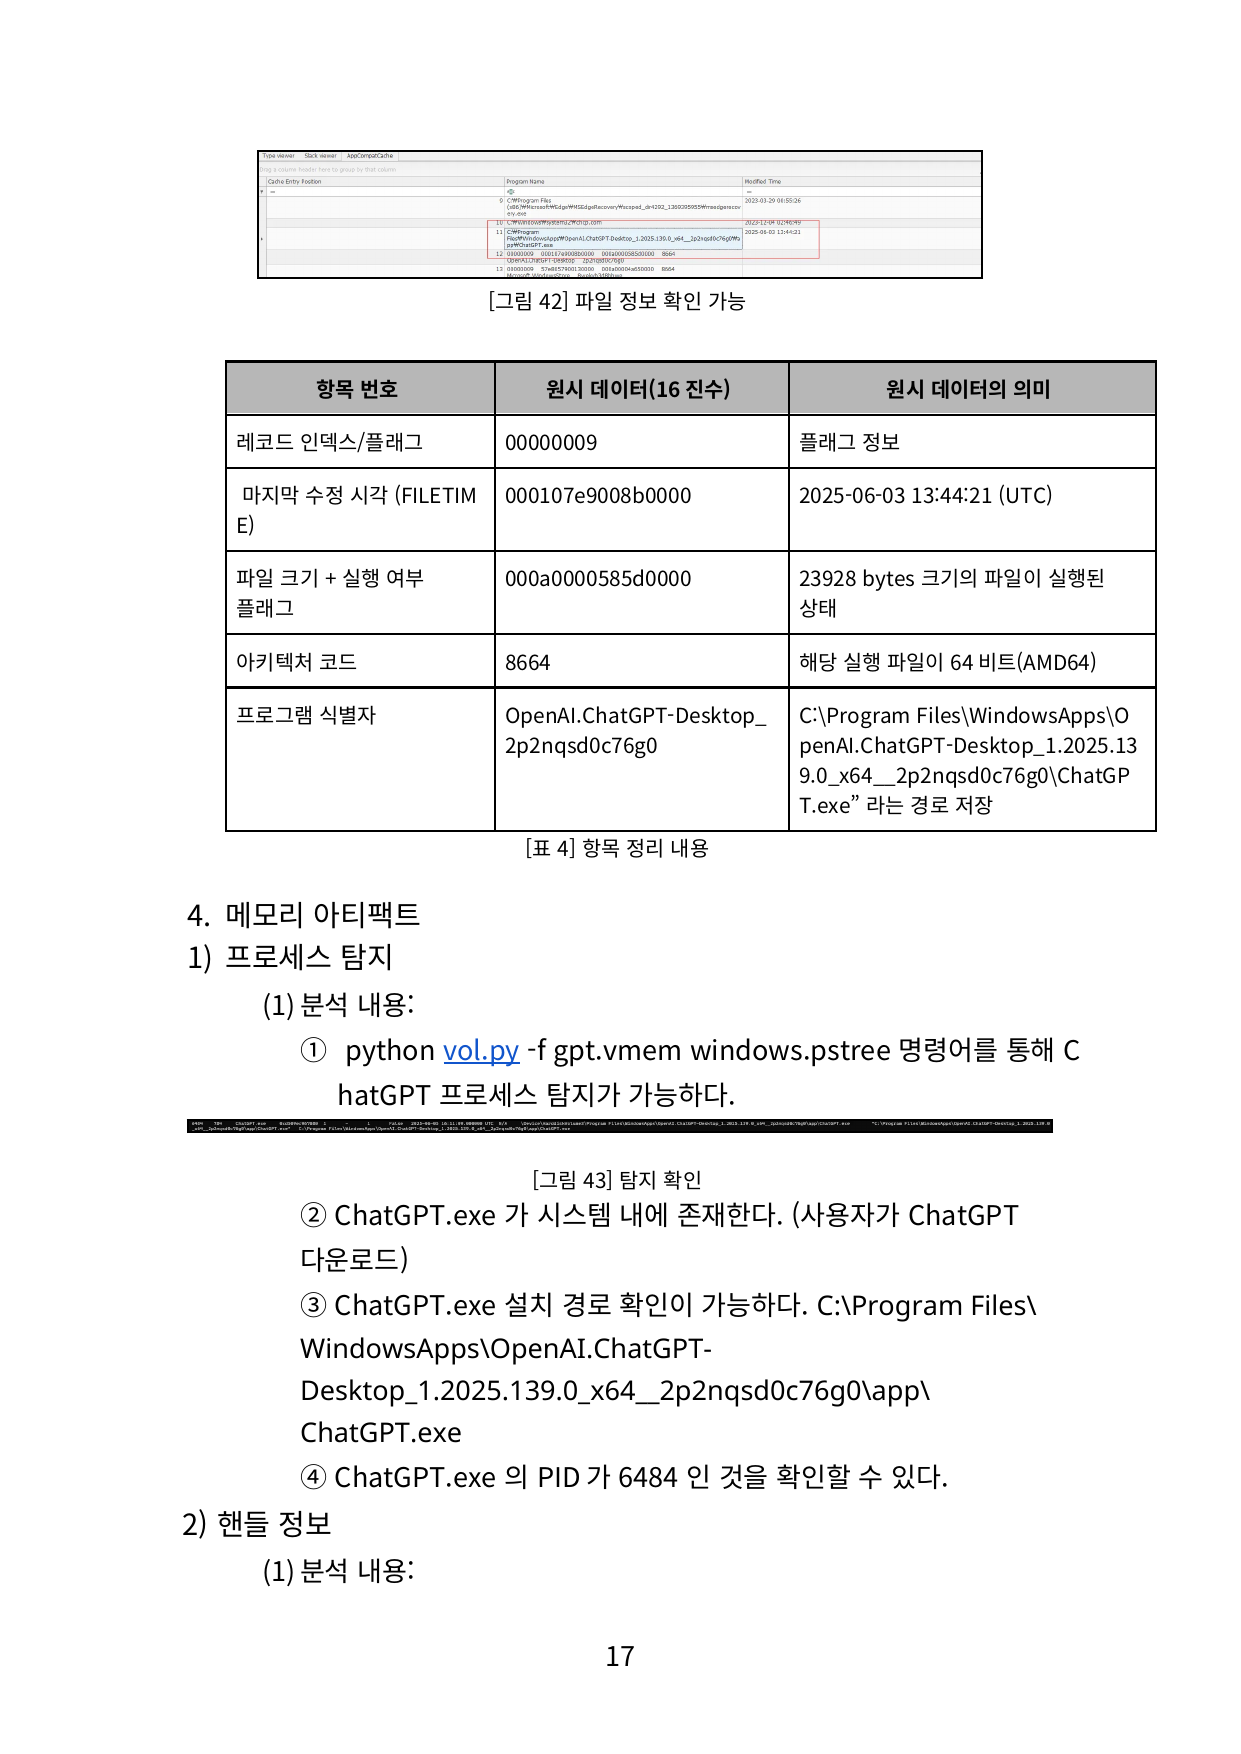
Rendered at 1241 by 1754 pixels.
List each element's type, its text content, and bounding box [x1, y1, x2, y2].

table_header 항목 번호 [227, 363, 494, 413]
table_cell 000a0000585d0000 [496, 552, 788, 633]
table_cell 마지막 수정 시각 (FILETIME) [227, 469, 494, 550]
table_cell 레코드 인덱스/플래그 [227, 416, 494, 467]
table_cell 2025-06-03 13:44:21 (UTC) [790, 469, 1155, 550]
table_cell 23928 bytes 크기의 파일이 실행된 상태 [790, 552, 1155, 633]
list 분석 내용: [262, 983, 1090, 1023]
table_cell 파일 크기 + 실행 여부 플래그 [227, 552, 494, 633]
table_header 원시 데이터의 의미 [790, 363, 1155, 413]
text [표 4] 항목 정리 내용 [150, 832, 1084, 862]
table_cell OpenAI.ChatGPT-Desktop_2p2nqsd0c76g0 [496, 689, 788, 830]
table_cell 플래그 정보 [790, 416, 1155, 467]
subtitle 메모리 아티팩트 [187, 893, 1084, 935]
table_cell 00000009 [496, 416, 788, 467]
picture [259, 152, 981, 277]
list 프로세스 탐지 [187, 935, 1090, 977]
list 분석 내용: [262, 1550, 1090, 1589]
table_cell 000107e9008b0000 [496, 469, 788, 550]
table_cell C:\Program Files\WindowsApps\OpenAI.ChatGPT-Desktop_1.2025.139.0_x64__2p2nqsd0c76g0\ChatGPT.exe” 라는 경로 저장 [790, 689, 1155, 830]
text ② ChatGPT.exe 가 시스템 내에 존재한다. (사용자가 ChatGPT 다운로드) [300, 1194, 1090, 1278]
table_cell 해당 실행 파일이 64비트(AMD64) [790, 635, 1155, 686]
list python vol.py -f gpt.vmem windows.pstree 명령어를 통해 ChatGPT 프로세스 탐지가 가능하다. [300, 1028, 1090, 1113]
text [그림 43] 탐지 확인 [150, 1164, 1084, 1194]
table_cell 8664 [496, 635, 788, 686]
text ③ ChatGPT.exe 설치 경로 확인이 가능하다. C:\Program Files\WindowsApps\OpenAI.ChatGPT-Desktop_1.2025.139.0_x64__2p2nqsd0c76g0\app\ChatGPT.exe [300, 1284, 1090, 1451]
text ④ ChatGPT.exe 의 PID가 6484 인 것을 확인할 수 있다. [300, 1456, 1090, 1496]
table_cell 아키텍처 코드 [227, 635, 494, 686]
text 2) 핸들 정보 [150, 1501, 1090, 1544]
picture [189, 1121, 1051, 1131]
text [그림 42] 파일 정보 확인 가능 [150, 285, 1084, 315]
table_cell 프로그램 식별자 [227, 689, 494, 830]
table_header 원시 데이터(16진수) [496, 363, 788, 413]
